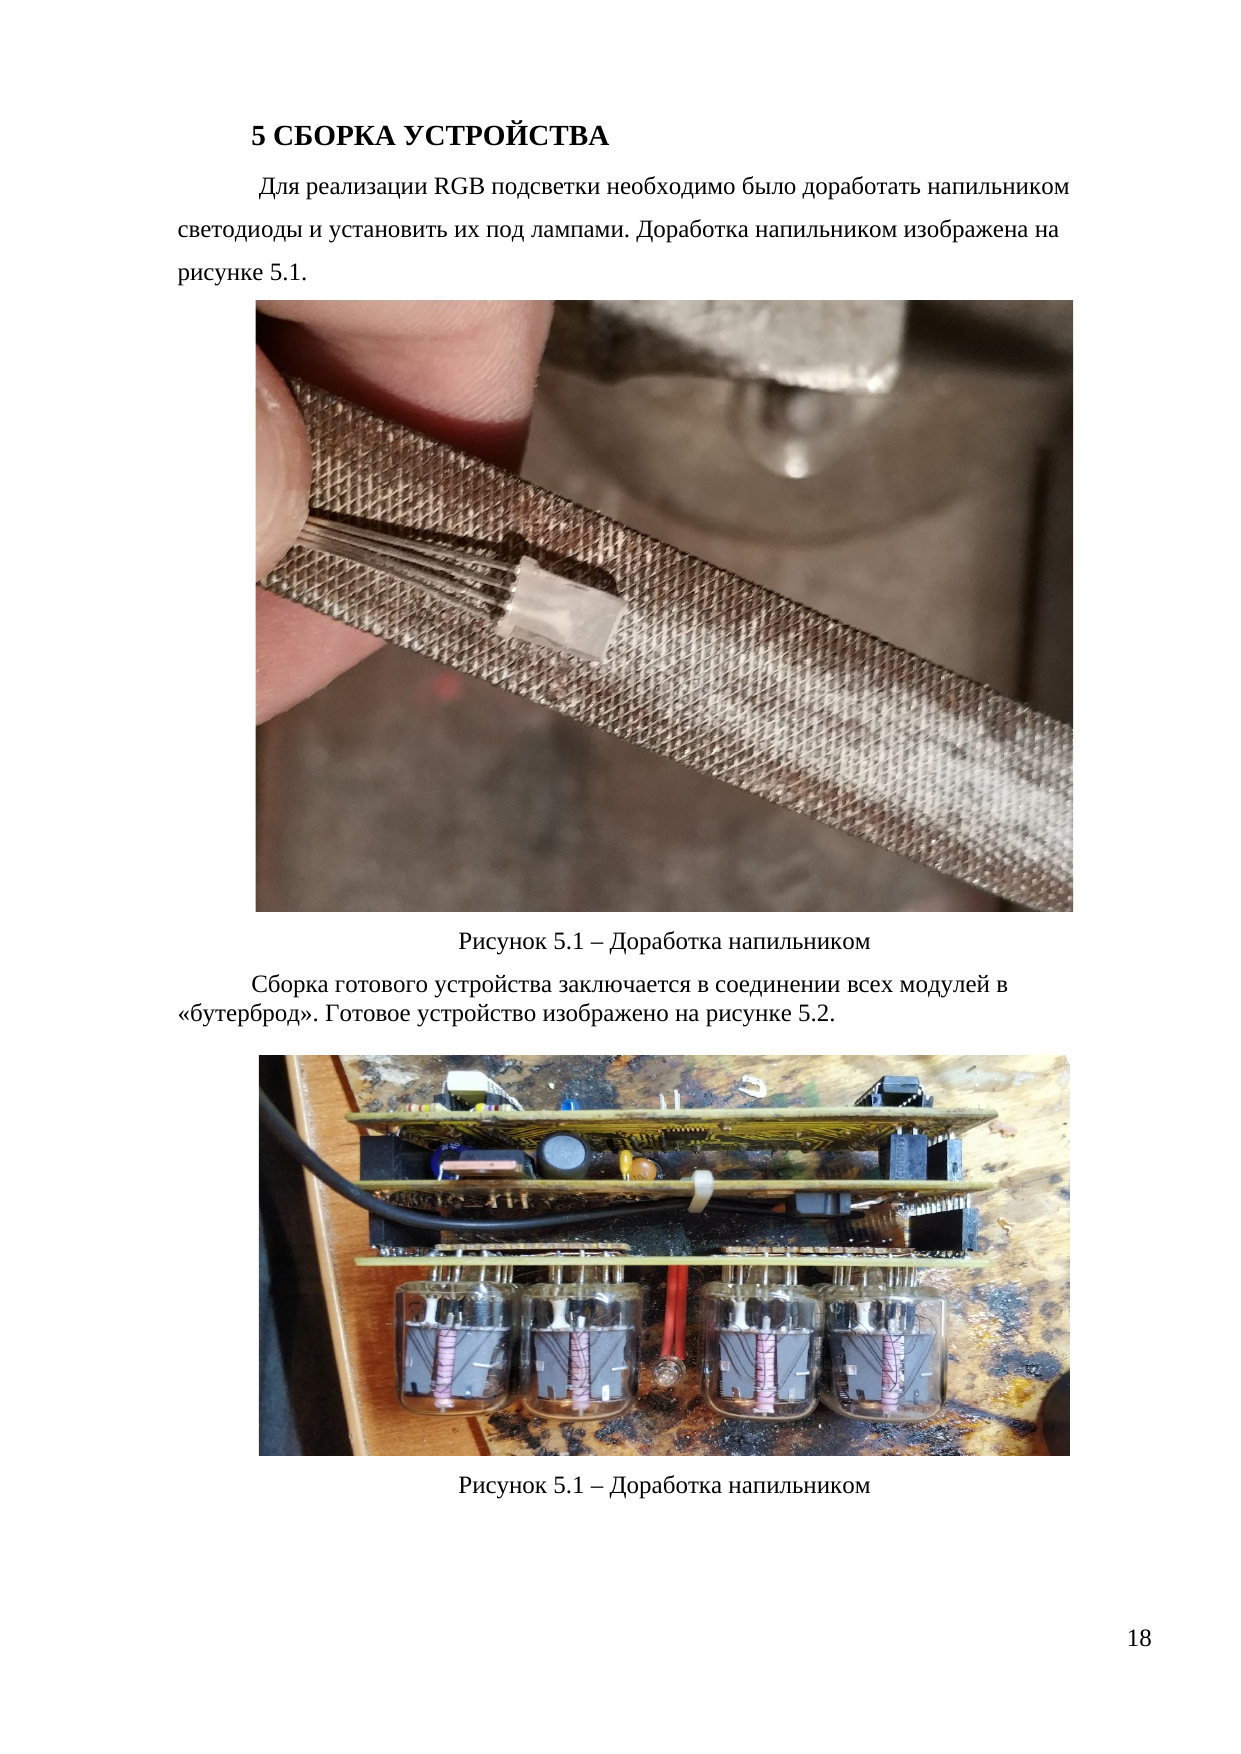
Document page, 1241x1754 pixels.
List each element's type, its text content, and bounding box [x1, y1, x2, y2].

text 5 СБОРКА УСТРОЙСТВА [177, 118, 1152, 152]
text Для реализации RGB подсветки необходимо было доработать напильником светодиоды и установить их под лампами. Доработка напильником изображена на рисунке 5.1. [177, 171, 1152, 286]
text Сборка готового устройства заключается в соединении всех модулей в «бутерброд». Готовое устройство изображено на рисунке 5.2. [177, 969, 1152, 1027]
text Рисунок 5.1 – Доработка напильником [177, 926, 1152, 955]
text Рисунок 5.1 – Доработка напильником [177, 1470, 1152, 1498]
picture [258, 1055, 1070, 1456]
picture [255, 300, 1074, 912]
